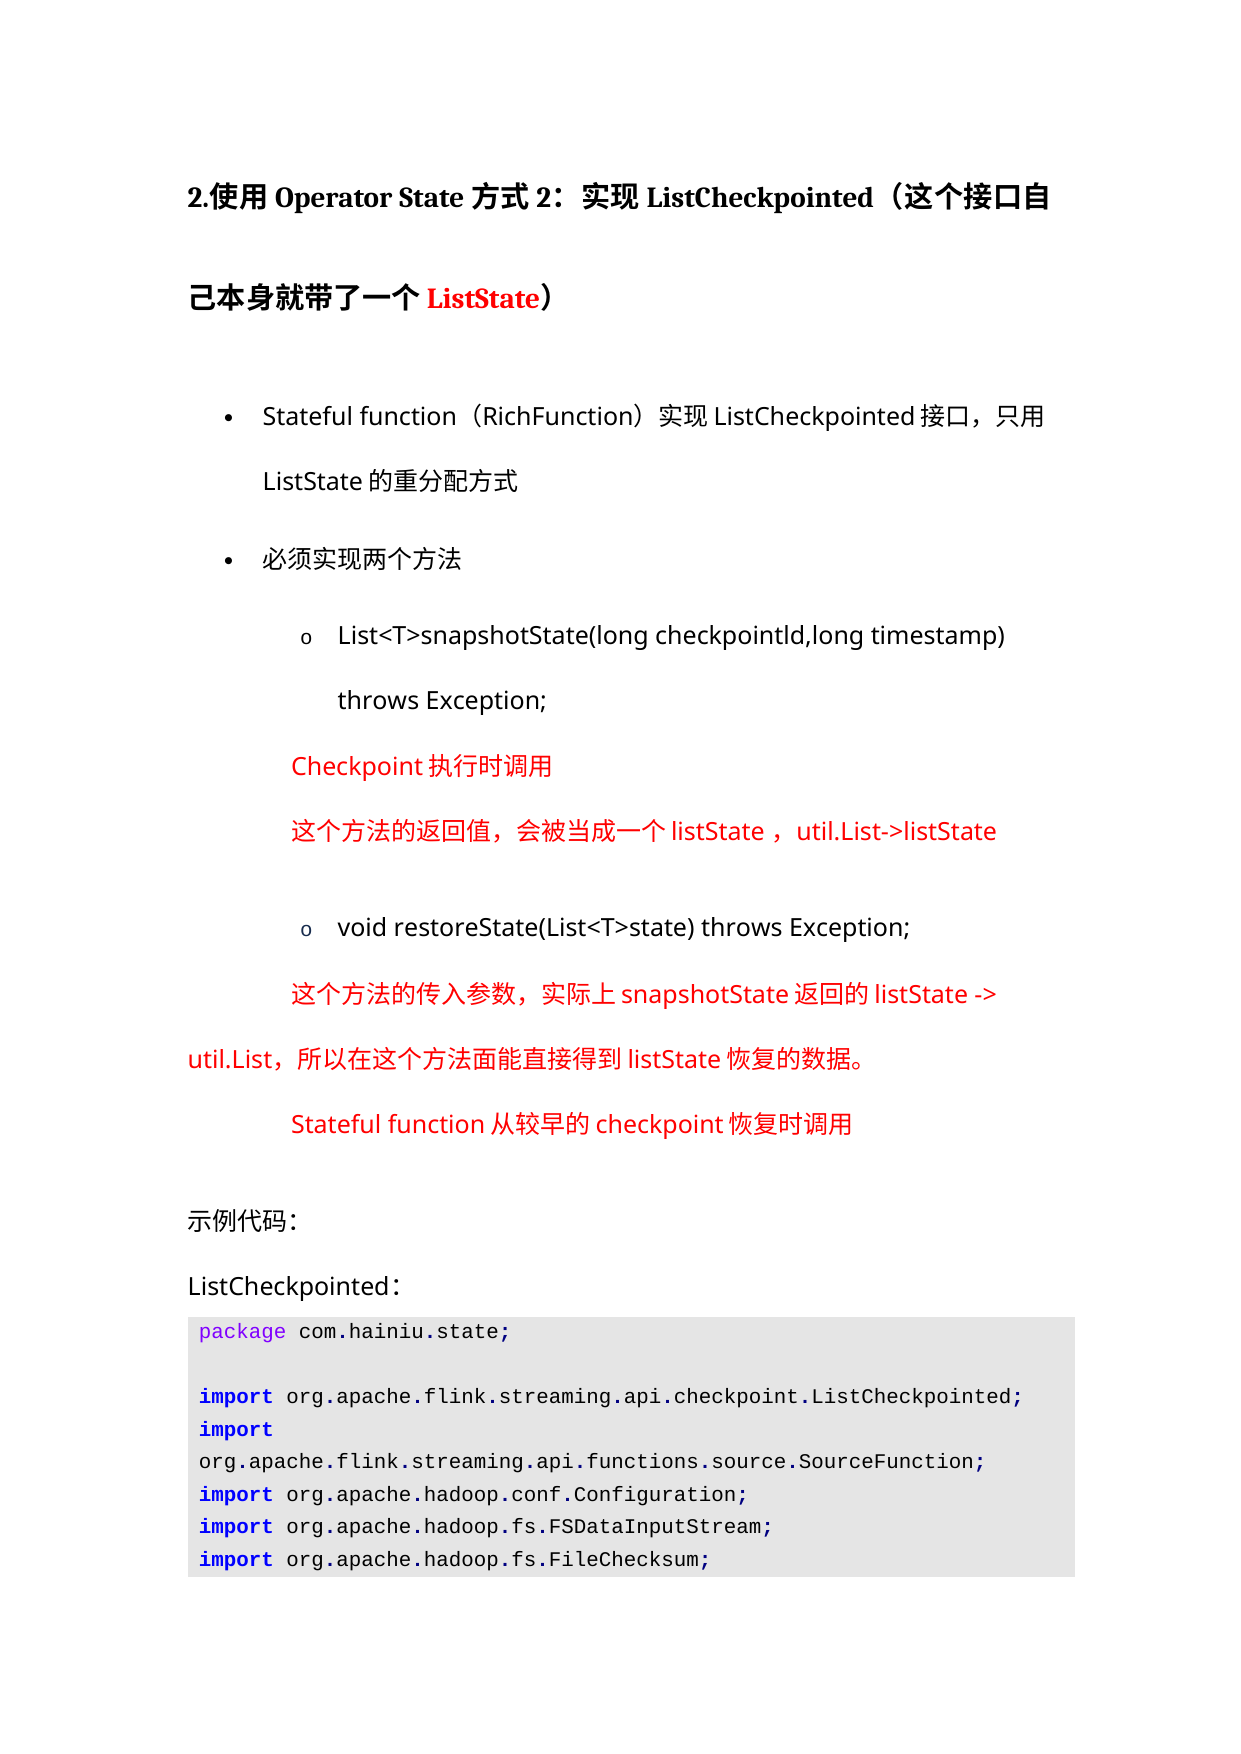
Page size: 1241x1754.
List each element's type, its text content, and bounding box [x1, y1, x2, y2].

list void restoreState(List<T>state) throws Exception; [300, 895, 1053, 960]
list 必须实现两个方法 [225, 525, 1053, 590]
text 示例代码： [187, 1187, 1053, 1252]
list Stateful function（RichFunction）实现ListCheckpointed接口，只用ListState的重分配方式 [225, 382, 1053, 512]
list List<T>snapshotState(long checkpointld,long timestamp) throws Exception; [300, 602, 1053, 732]
text 这个方法的传入参数，实际上snapshotState返回的listState -> util.List，所以在这个方法面能直接得到listState恢复的数据。 [187, 960, 1053, 1090]
text 这个方法的返回值，会被当成一个listState ，util.List->listState [187, 797, 1053, 895]
text Stateful function从较早的checkpoint恢复时调用 [187, 1090, 1053, 1155]
text Checkpoint执行时调用 [187, 732, 1053, 797]
subtitle 2.使用Operator State方式2：实现ListCheckpointed（这个接口自己本身就带了一个ListState） [187, 162, 1053, 328]
text ListCheckpointed： [187, 1252, 1053, 1317]
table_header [188, 1317, 1075, 1577]
